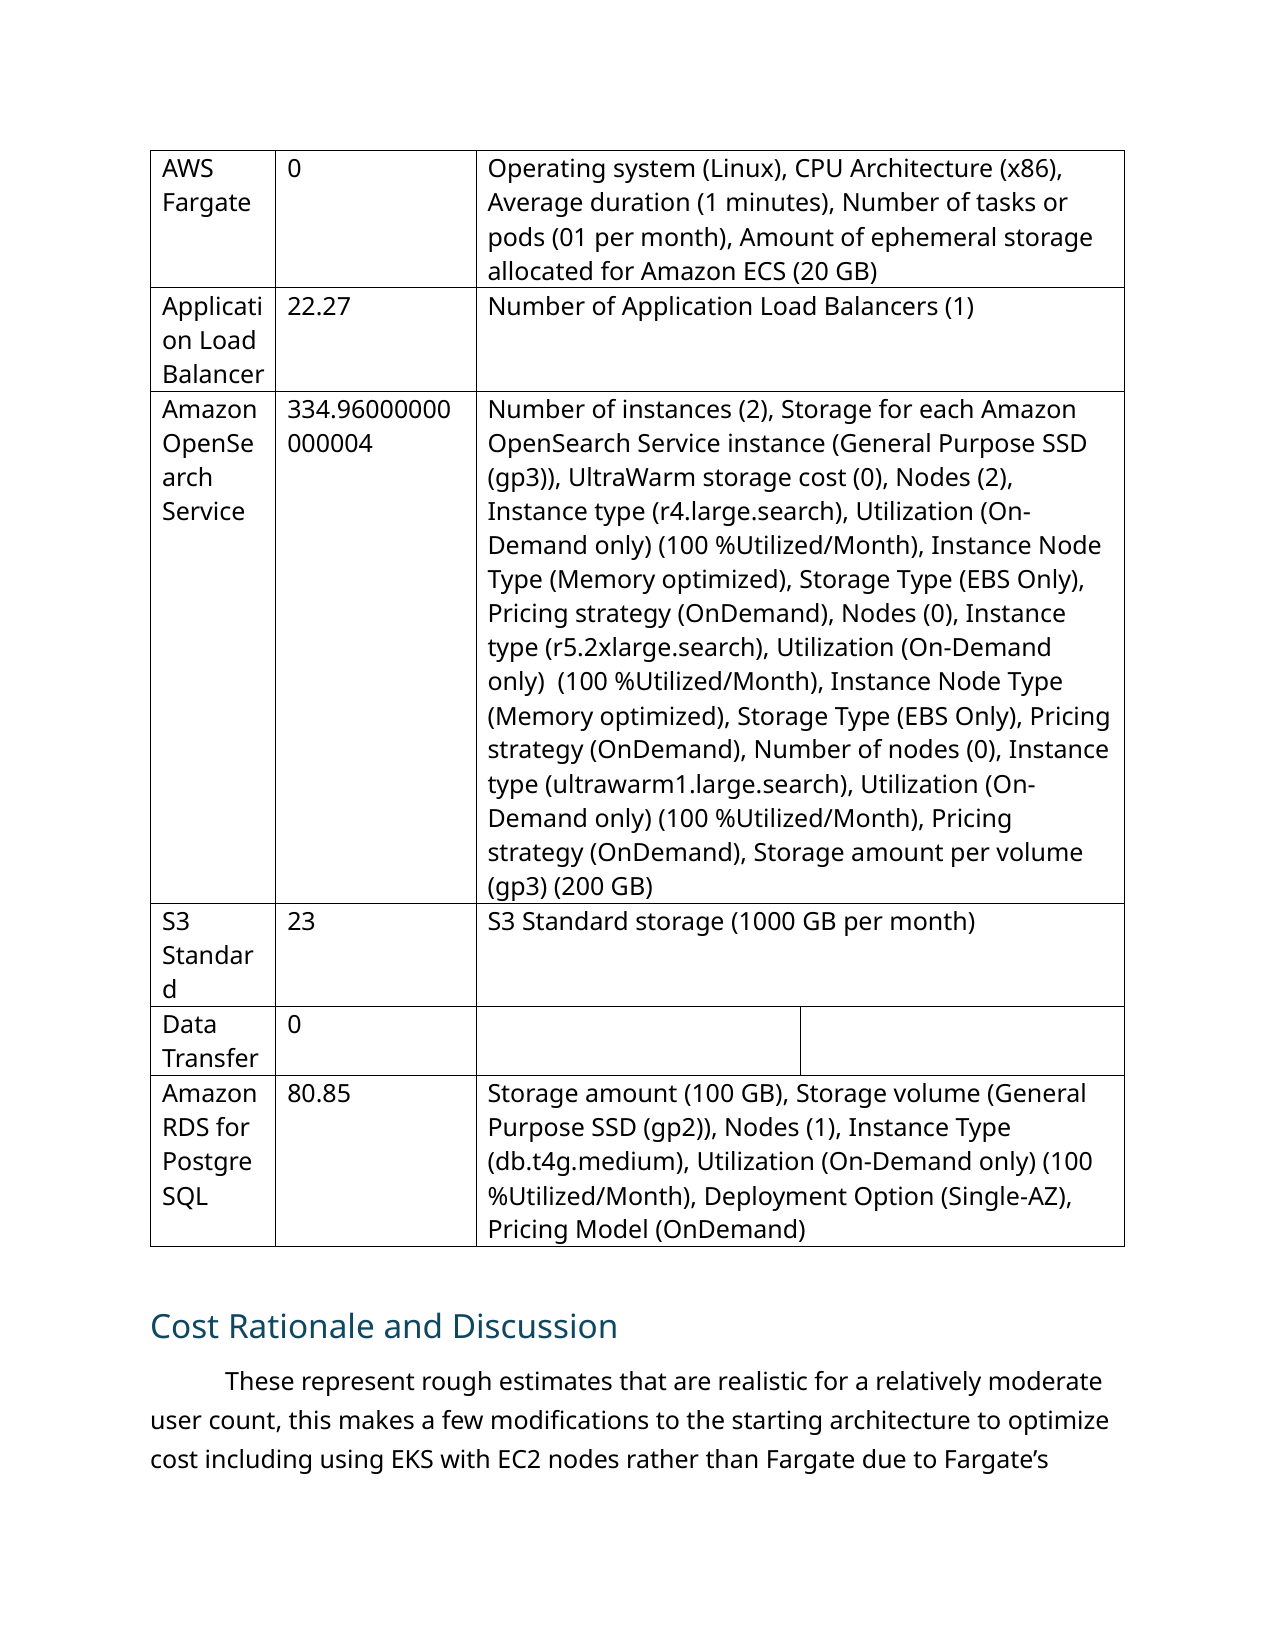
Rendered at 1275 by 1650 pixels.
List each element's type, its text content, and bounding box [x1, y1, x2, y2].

table_cell Operating system (Linux), CPU Architecture (x86), Average duration (1 minutes), Number of tasks or pods (01 per month), Amount of ephemeral storage allocated for Amazon ECS (20 GB) [477, 151, 1124, 287]
subtitle Cost Rationale and Discussion [150, 1303, 1125, 1348]
table_cell Data Transfer [151, 1007, 275, 1075]
table_cell [801, 1007, 1124, 1075]
table_cell 80.85 [276, 1076, 476, 1246]
table_cell 22.27 [276, 288, 476, 391]
table_cell Number of instances (2), Storage for each Amazon OpenSearch Service instance (General Purpose SSD (gp3)), UltraWarm storage cost (0), Nodes (2), Instance type (r4.large.search), Utilization (On-Demand only) (100 %Utilized/Month), Instance Node Type (Memory optimized), Storage Type (EBS Only), Pricing strategy (OnDemand), Nodes (0), Instance type (r5.2xlarge.search), Utilization (On-Demand only) (100 %Utilized/Month), Instance Node Type (Memory optimized), Storage Type (EBS Only), Pricing strategy (OnDemand), Number of nodes (0), Instance type (ultrawarm1.large.search), Utilization (On-Demand only) (100 %Utilized/Month), Pricing strategy (OnDemand), Storage amount per volume (gp3) (200 GB) [477, 392, 1124, 902]
table_cell 0 [276, 151, 476, 287]
table_cell [477, 1007, 800, 1075]
table_cell 0 [276, 1007, 476, 1075]
table_cell Application Load Balancer [151, 288, 275, 391]
table_cell Storage amount (100 GB), Storage volume (General Purpose SSD (gp2)), Nodes (1), Instance Type (db.t4g.medium), Utilization (On-Demand only) (100 %Utilized/Month), Deployment Option (Single-AZ), Pricing Model (OnDemand) [477, 1076, 1124, 1246]
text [150, 1364, 1125, 1476]
table_cell 334.96000000000004 [276, 392, 476, 902]
table_cell Amazon OpenSearch Service [151, 392, 275, 902]
table_cell S3 Standard storage (1000 GB per month) [477, 904, 1124, 1006]
table_cell 23 [276, 904, 476, 1006]
table_cell S3 Standard [151, 904, 275, 1006]
table_cell Number of Application Load Balancers (1) [477, 288, 1124, 391]
table_cell AWS Fargate [151, 151, 275, 287]
table_cell Amazon RDS for PostgreSQL [151, 1076, 275, 1246]
